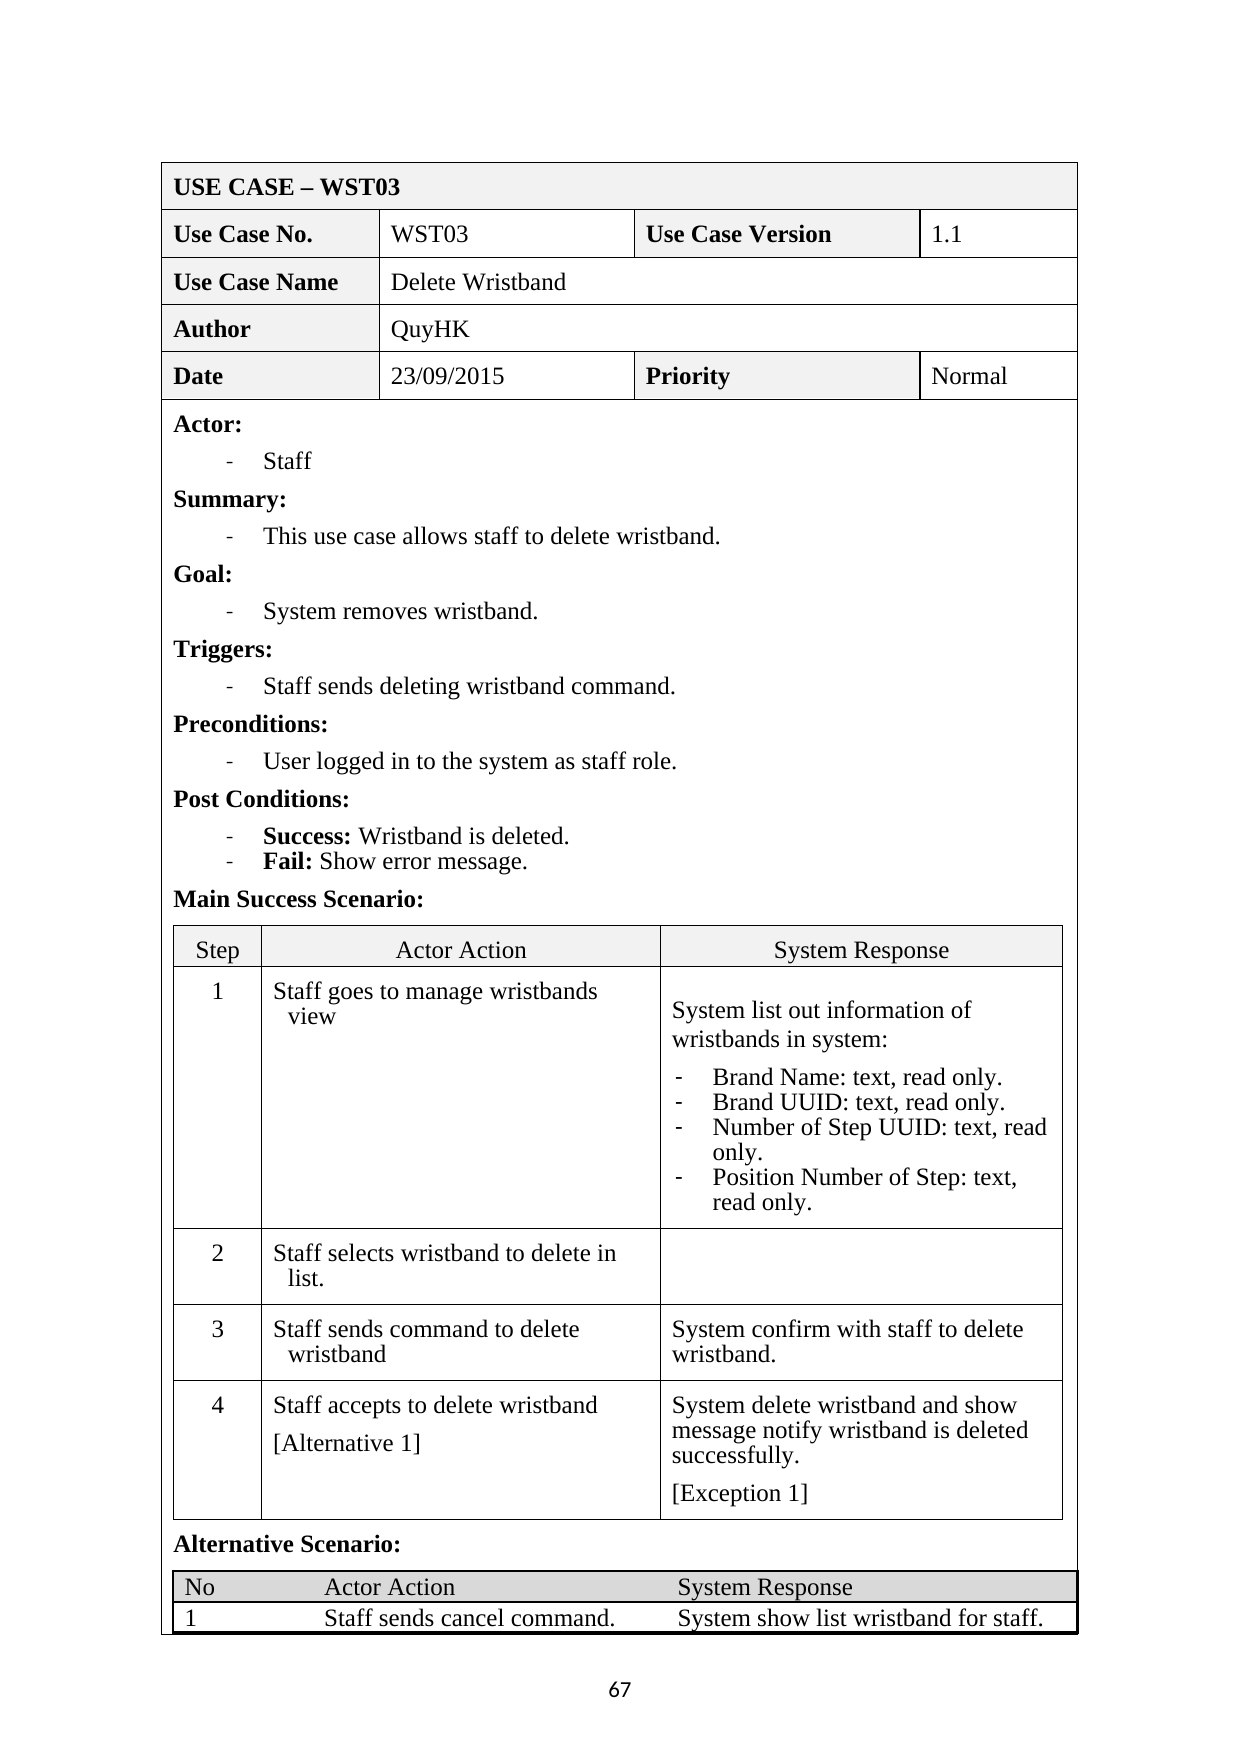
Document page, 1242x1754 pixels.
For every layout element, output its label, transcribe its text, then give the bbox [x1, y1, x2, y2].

table_cell WST03 [380, 210, 634, 257]
table_cell 23/09/2015 [380, 352, 634, 398]
table_cell Use Case Version [635, 210, 919, 257]
table_cell 1.1 [921, 210, 1077, 257]
table_cell Use Case Name [162, 258, 379, 304]
table_cell Author [162, 305, 379, 351]
table_cell Priority [635, 352, 919, 398]
table_cell Delete Wristband [380, 258, 1077, 304]
table_cell QuyHK [380, 305, 1077, 351]
table_cell Date [162, 352, 379, 398]
table_cell Normal [921, 352, 1077, 398]
table_header USE CASE – WST03 [162, 163, 1077, 209]
table_cell Use Case No. [162, 210, 379, 257]
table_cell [162, 400, 1077, 1633]
